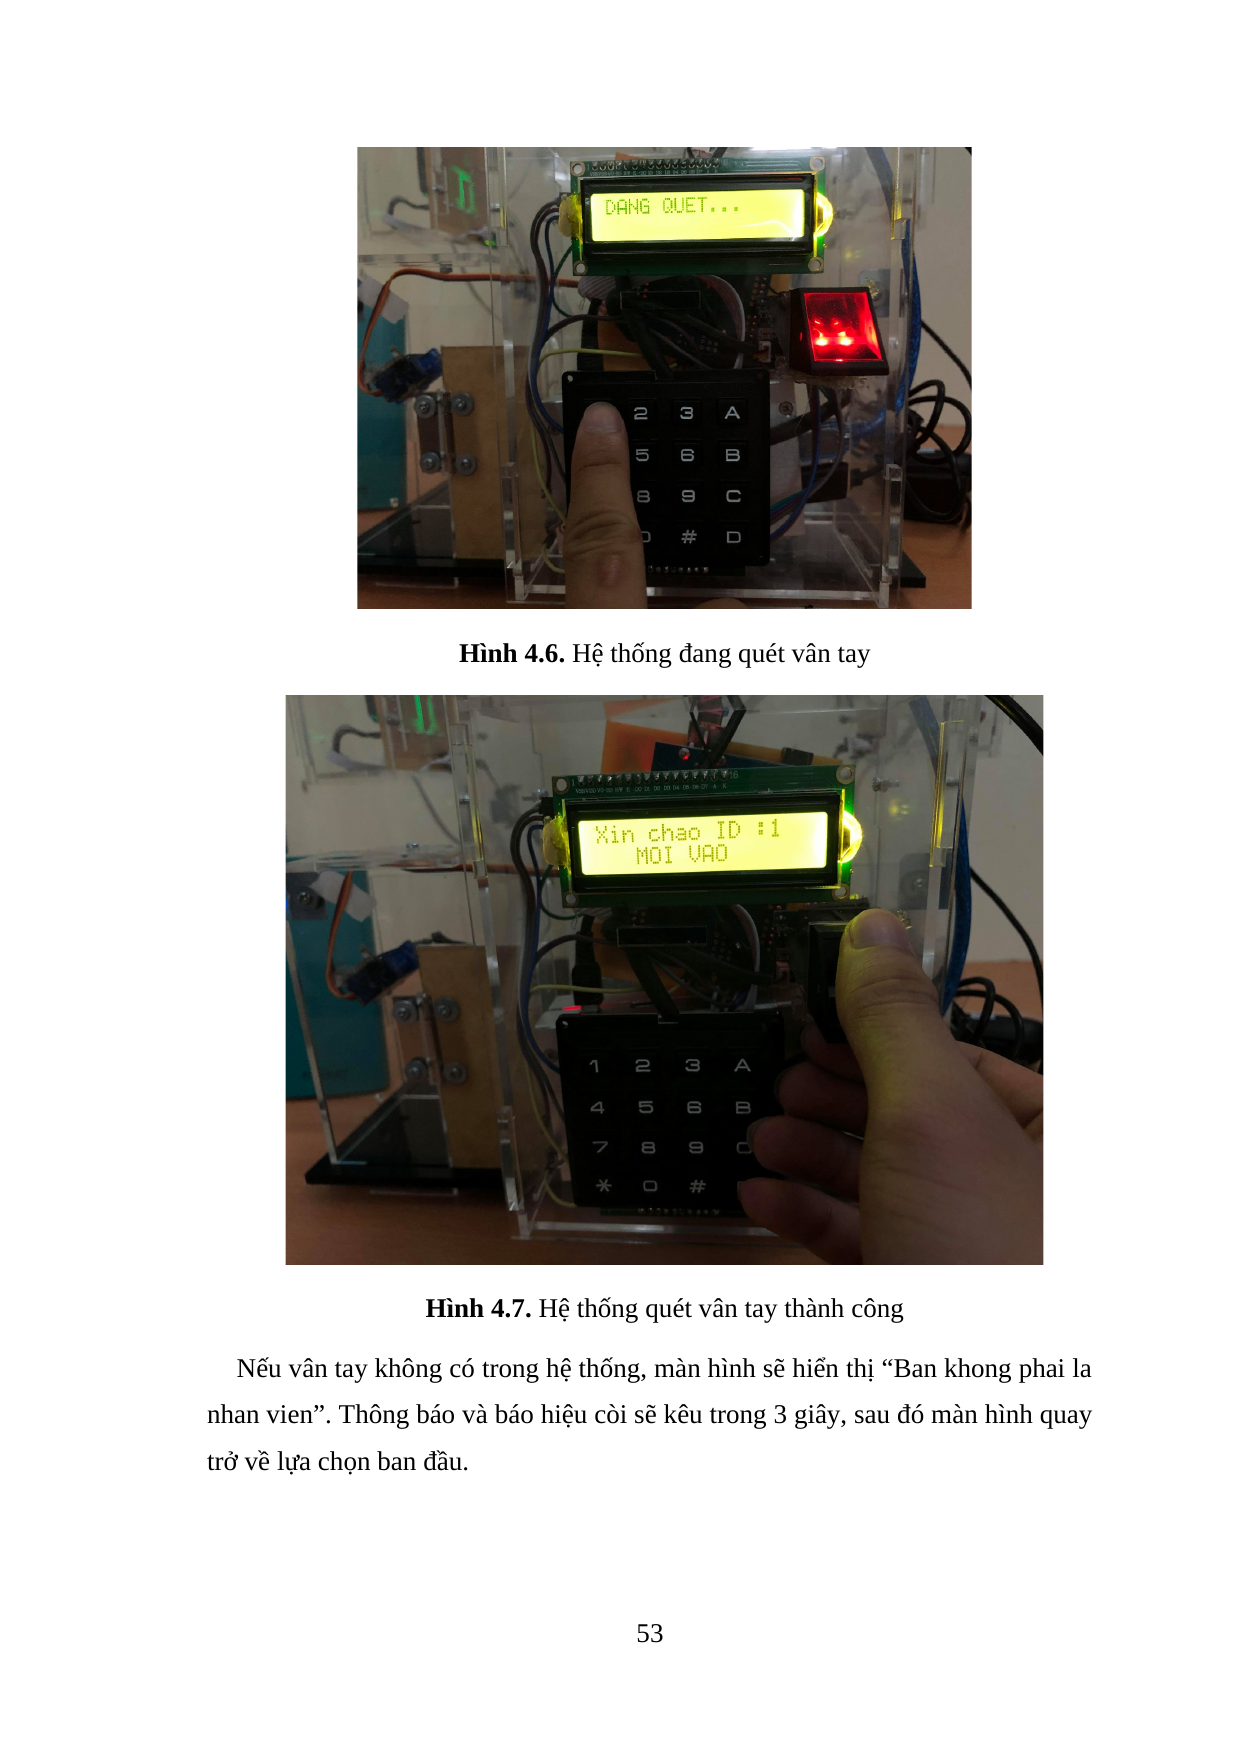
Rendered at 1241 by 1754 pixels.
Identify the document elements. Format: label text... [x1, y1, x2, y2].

picture [357, 147, 972, 609]
text Nếu vân tay không có trong hệ thống, màn hình sẽ hiển thị “Ban khong phai la nhan vien”. Thông báo và báo hiệu còi sẽ kêu trong 3 giây, sau đó màn hình quay trở về lựa chọn ban đầu. [207, 1352, 1092, 1476]
text Hình 4.6. Hệ thống đang quét vân tay [207, 637, 1092, 668]
picture [285, 695, 1044, 1265]
text Hình 4.7. Hệ thống quét vân tay thành công [207, 1293, 1092, 1324]
